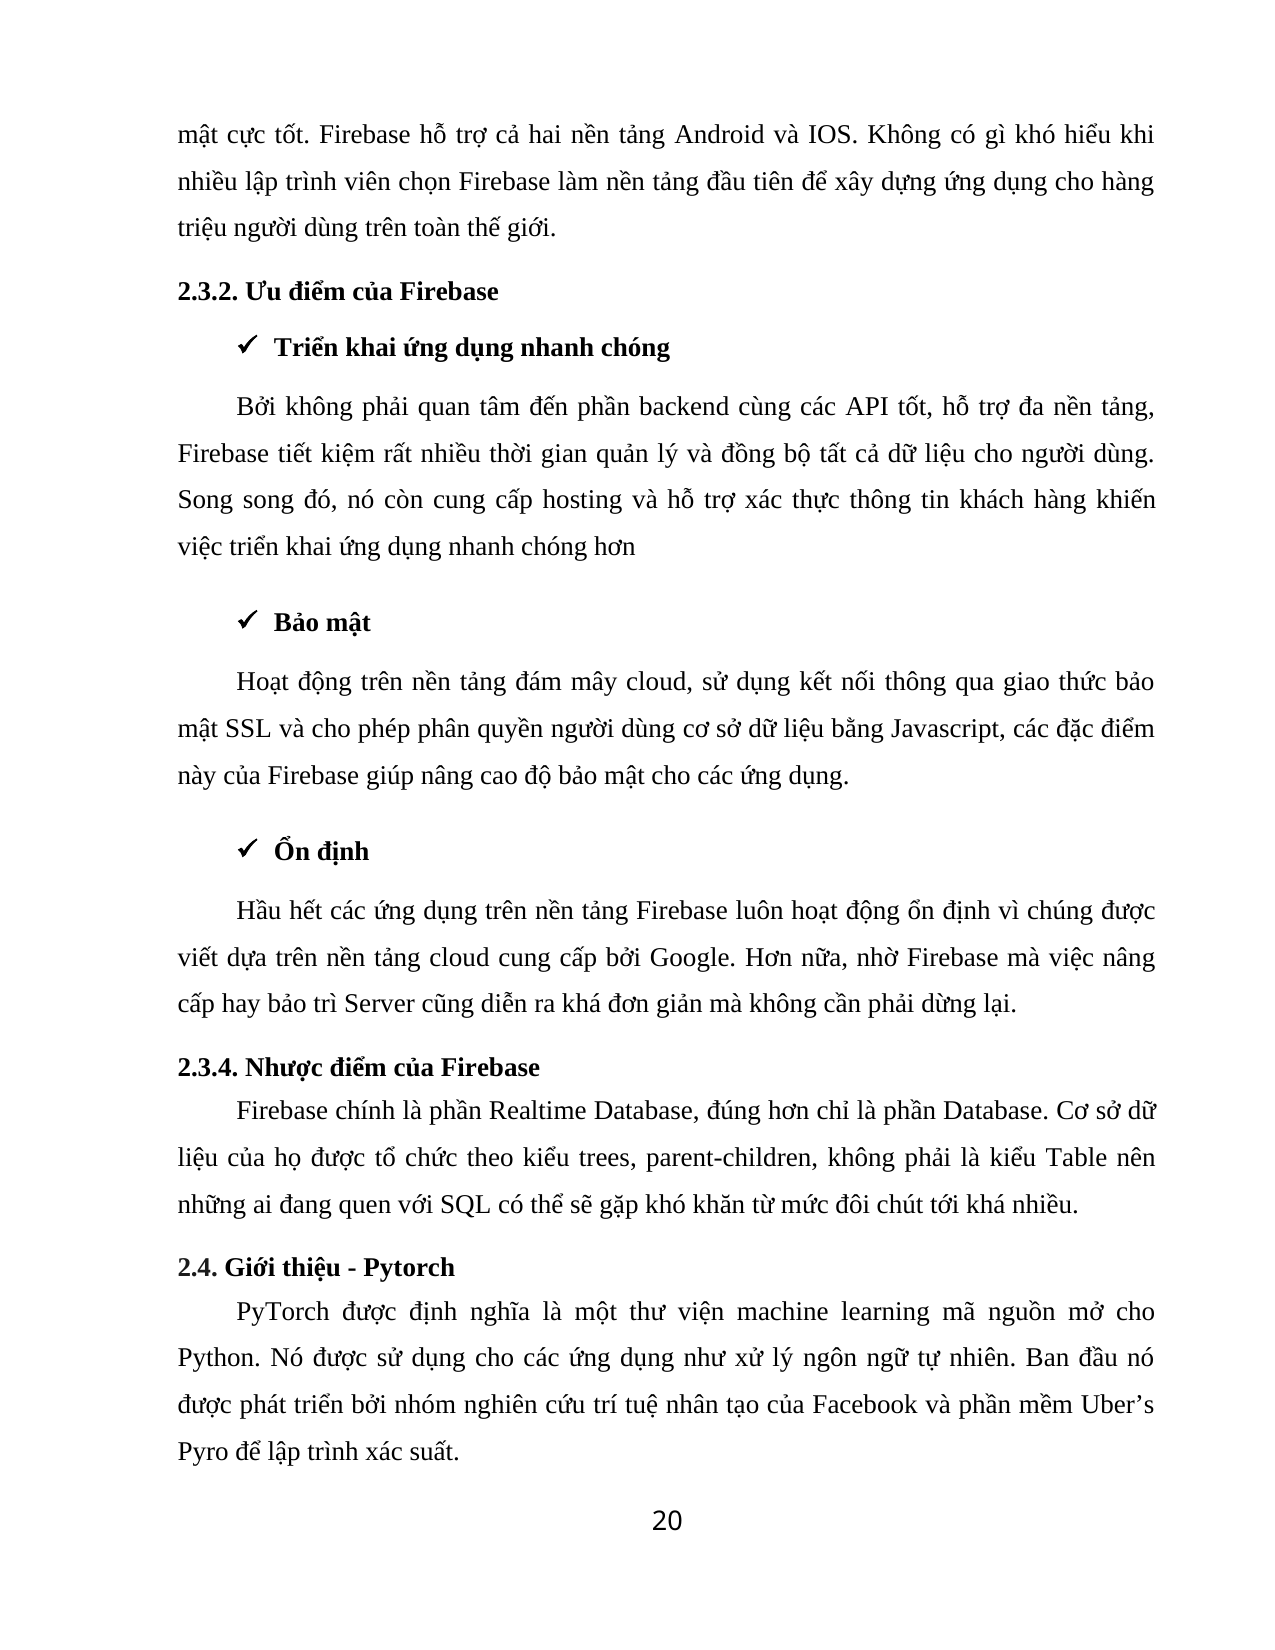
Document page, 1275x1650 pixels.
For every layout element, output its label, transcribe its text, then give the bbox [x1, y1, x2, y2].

subtitle 2.3.2. Ưu điểm của Firebase [177, 275, 1157, 306]
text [177, 118, 1157, 243]
subtitle 2.3.4. Nhược điểm của Firebase [177, 1051, 1157, 1082]
text Hầu hết các ứng dụng trên nền tảng Firebase luôn hoạt động ổn định vì chúng được viết dựa trên nền tảng cloud cung cấp bởi Google. Hơn nữa, nhờ Firebase mà việc nâng cấp hay bảo trì Server cũng diễn ra khá đơn giản mà không cần phải dừng lại. [177, 894, 1157, 1018]
list Triển khai ứng dụng nhanh chóng [236, 331, 1157, 362]
text Bởi không phải quan tâm đến phần backend cùng các API tốt, hỗ trợ đa nền tảng, Firebase tiết kiệm rất nhiều thời gian quản lý và đồng bộ tất cả dữ liệu cho người dùng. Song song đó, nó còn cung cấp hosting và hỗ trợ xác thực thông tin khách hàng khiến việc triển khai ứng dụng nhanh chóng hơn [177, 390, 1157, 561]
text Firebase chính là phần Realtime Database, đúng hơn chỉ là phần Database. Cơ sở dữ liệu của họ được tổ chức theo kiểu trees, parent-children, không phải là kiểu Table nên những ai đang quen với SQL có thể sẽ gặp khó khăn từ mức đôi chút tới khá nhiều. [177, 1094, 1157, 1219]
list Ổn định [236, 835, 1157, 866]
text PyTorch được định nghĩa là một thư viện machine learning mã nguồn mở cho Python. Nó được sử dụng cho các ứng dụng như xử lý ngôn ngữ tự nhiên. Ban đầu nó được phát triển bởi nhóm nghiên cứu trí tuệ nhân tạo của Facebook và phần mềm Uber’s Pyro để lập trình xác suất. [177, 1295, 1157, 1466]
subtitle 2.4. Giới thiệu - Pytorch [217, 1251, 1157, 1282]
text Hoạt động trên nền tảng đám mây cloud, sử dụng kết nối thông qua giao thức bảo mật SSL và cho phép phân quyền người dùng cơ sở dữ liệu bằng Javascript, các đặc điểm này của Firebase giúp nâng cao độ bảo mật cho các ứng dụng. [177, 666, 1157, 790]
list Bảo mật [236, 606, 1157, 637]
